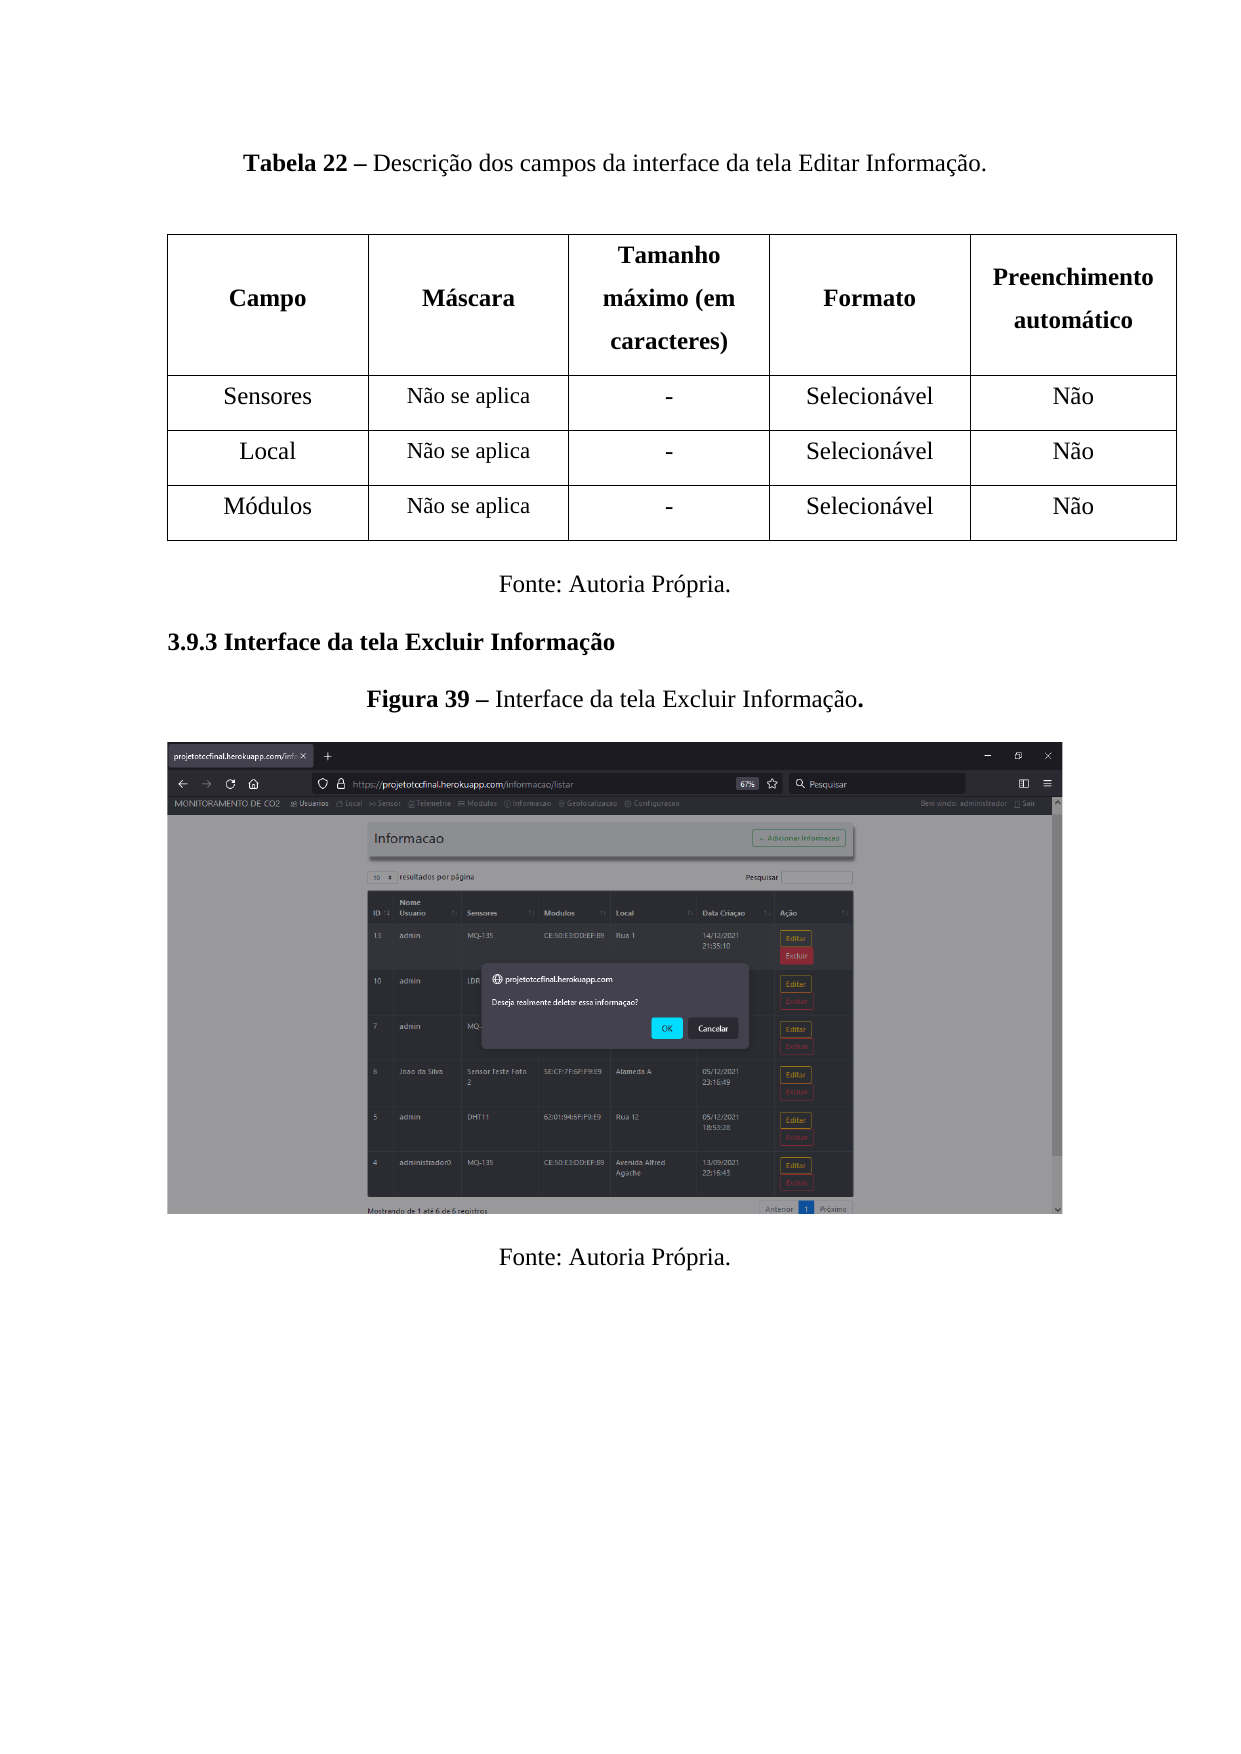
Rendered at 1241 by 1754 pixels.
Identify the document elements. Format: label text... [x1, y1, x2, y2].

table_cell Selecionável [770, 431, 970, 485]
text Fonte: Autoria Própria. [167, 569, 1062, 598]
table_cell Não [971, 431, 1176, 485]
table_header Tamanho máximo (em caracteres) [569, 235, 769, 375]
table_cell - [569, 376, 769, 430]
table_header Máscara [369, 235, 568, 375]
table_cell Não [971, 486, 1176, 540]
text 3.9.3 Interface da tela Excluir Informação [167, 627, 1062, 656]
table_cell Não se aplica [369, 431, 568, 485]
table_cell Selecionável [770, 486, 970, 540]
table_cell Selecionável [770, 376, 970, 430]
text Figura 39 – Interface da tela Excluir Informação. [167, 684, 1062, 713]
text Fonte: Autoria Própria. [167, 1242, 1062, 1271]
table_cell Sensores [168, 376, 368, 430]
table_header Preenchimento automático [971, 235, 1176, 375]
table_cell - [569, 486, 769, 540]
table_cell Não [971, 376, 1176, 430]
picture [167, 742, 1063, 1214]
text Tabela 22 – Descrição dos campos da interface da tela Editar Informação. [167, 148, 1062, 176]
table_cell Módulos [168, 486, 368, 540]
table_cell Local [168, 431, 368, 485]
table_header Campo [168, 235, 368, 375]
table_cell Não se aplica [369, 486, 568, 540]
table_header Formato [770, 235, 970, 375]
table_cell Não se aplica [369, 376, 568, 430]
table_cell - [569, 431, 769, 485]
